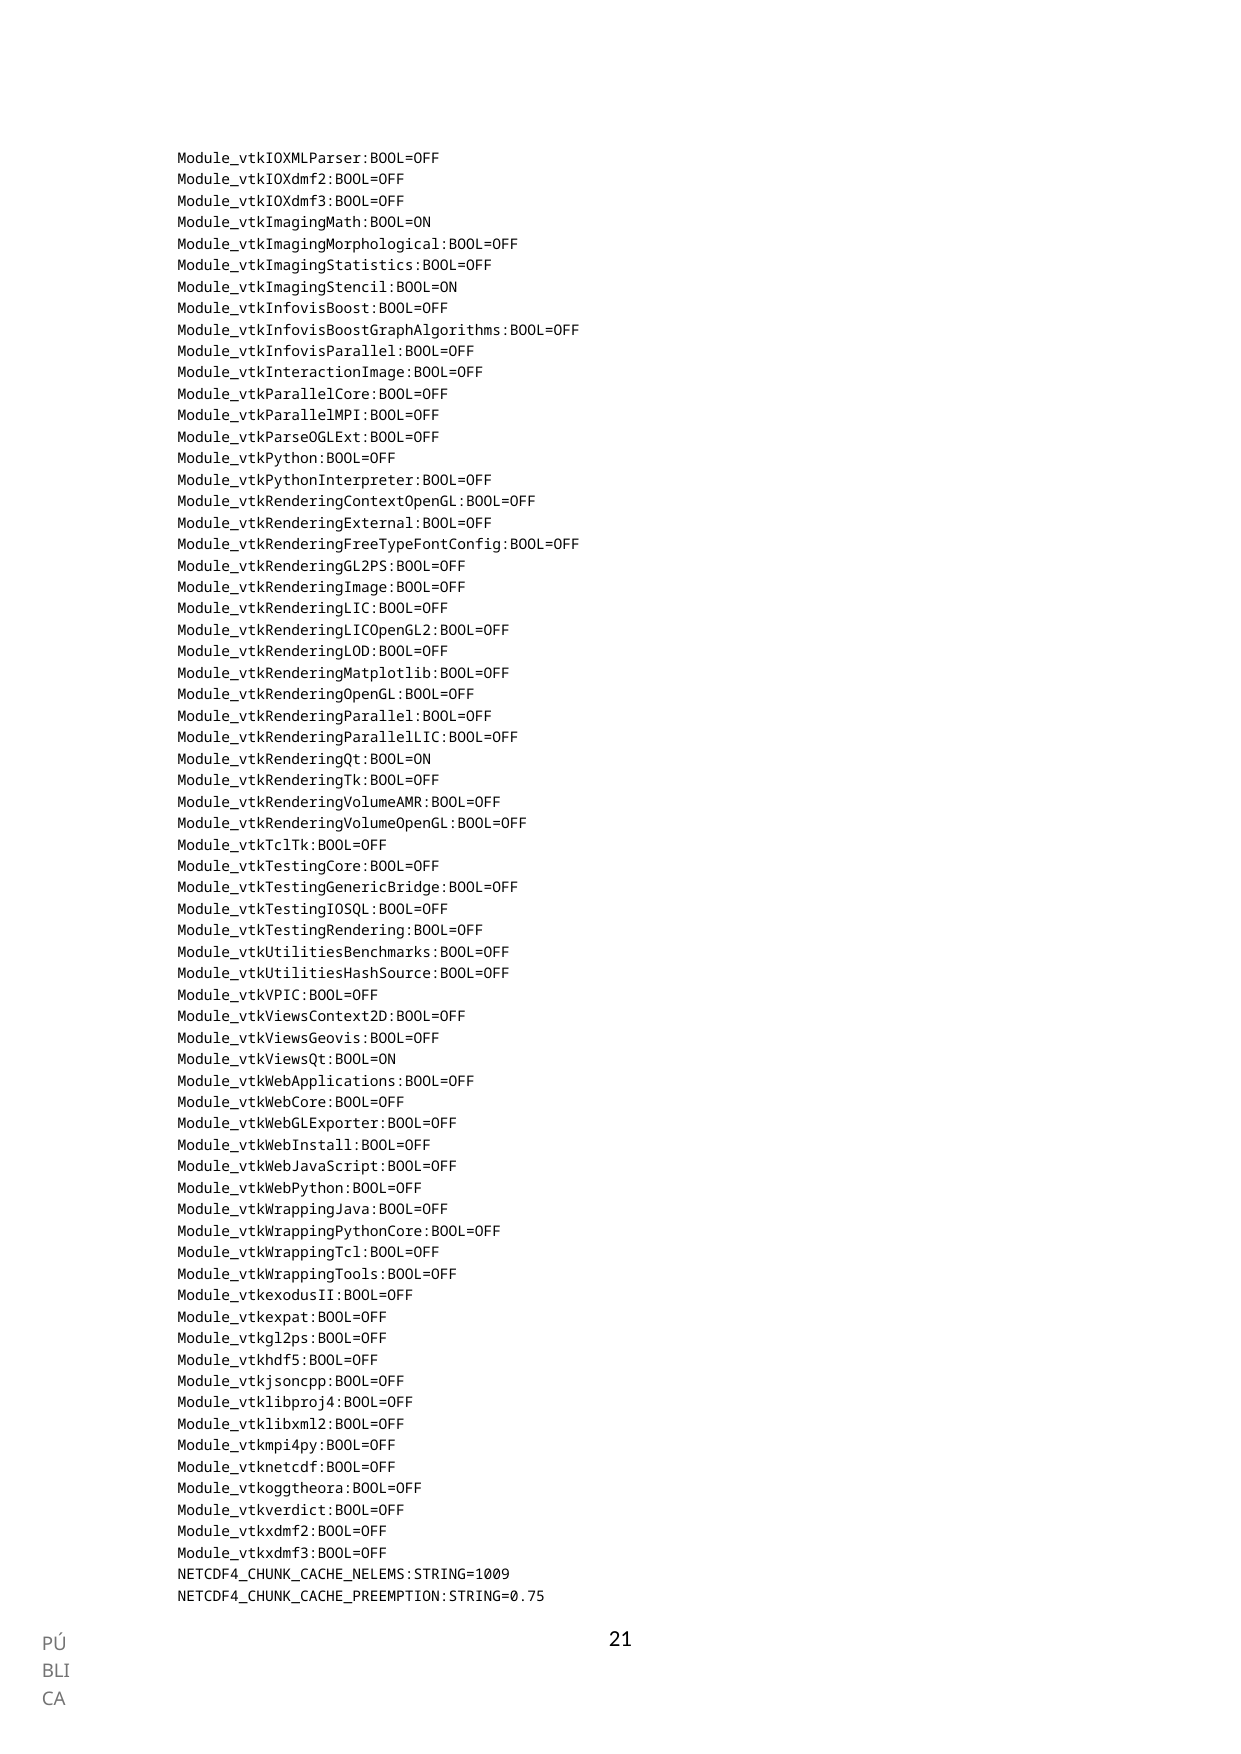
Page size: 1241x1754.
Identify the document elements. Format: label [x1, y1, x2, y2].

text [177, 148, 1063, 1605]
